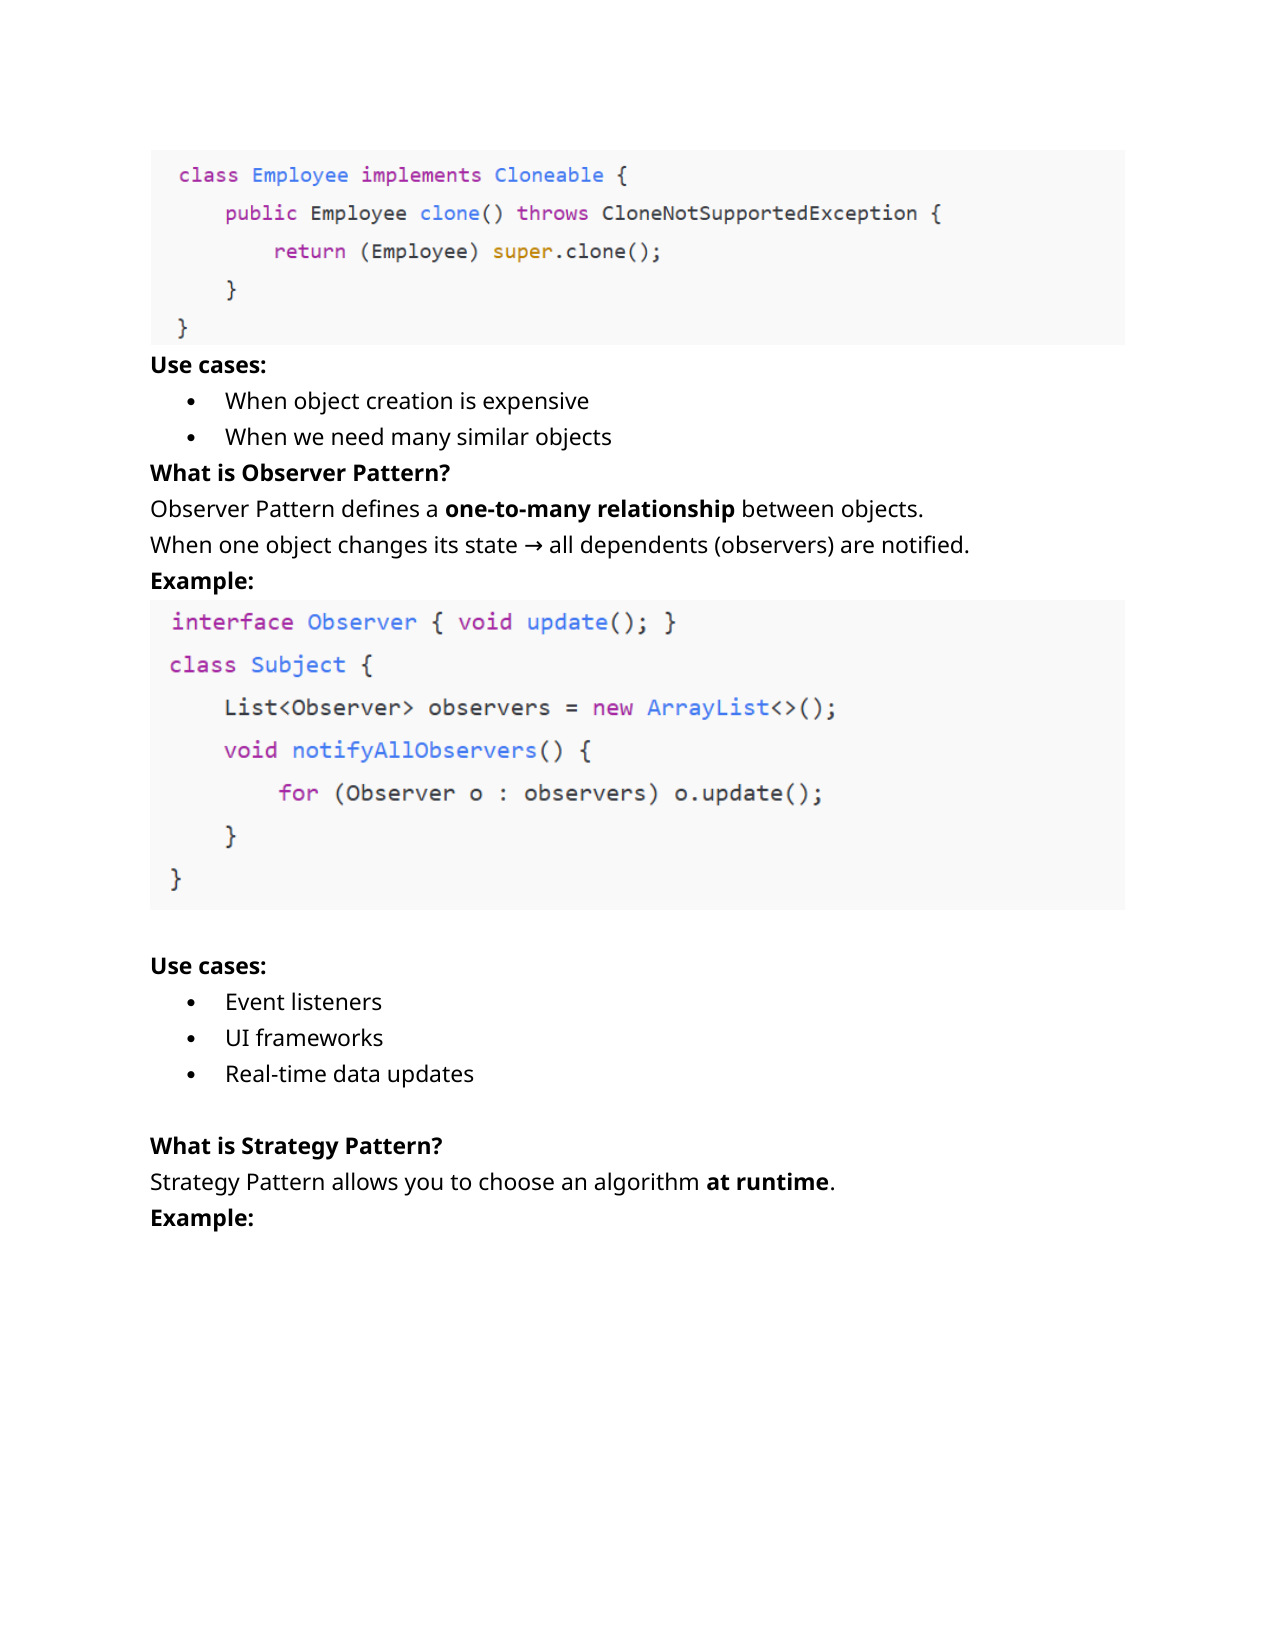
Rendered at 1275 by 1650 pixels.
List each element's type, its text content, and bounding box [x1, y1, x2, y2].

text Example: [150, 565, 1125, 596]
text Example: [150, 1201, 1125, 1233]
list UI frameworks [187, 1022, 1125, 1053]
list Real-time data updates [187, 1058, 1125, 1089]
text Use cases: [150, 349, 1125, 381]
list When object creation is expensive [187, 385, 1125, 416]
text What is Observer Pattern? [150, 457, 1125, 488]
text When one object changes its state → all dependents (observers) are notified. [150, 529, 1125, 560]
picture [150, 150, 1125, 345]
text Strategy Pattern allows you to choose an algorithm at runtime. [150, 1166, 1125, 1197]
text Observer Pattern defines a one-to-many relationship between objects. [150, 493, 1125, 524]
list When we need many similar objects [187, 421, 1125, 452]
text Use cases: [150, 950, 1125, 981]
list Event listeners [187, 986, 1125, 1017]
text What is Strategy Pattern? [150, 1129, 1125, 1161]
picture [150, 600, 1125, 910]
